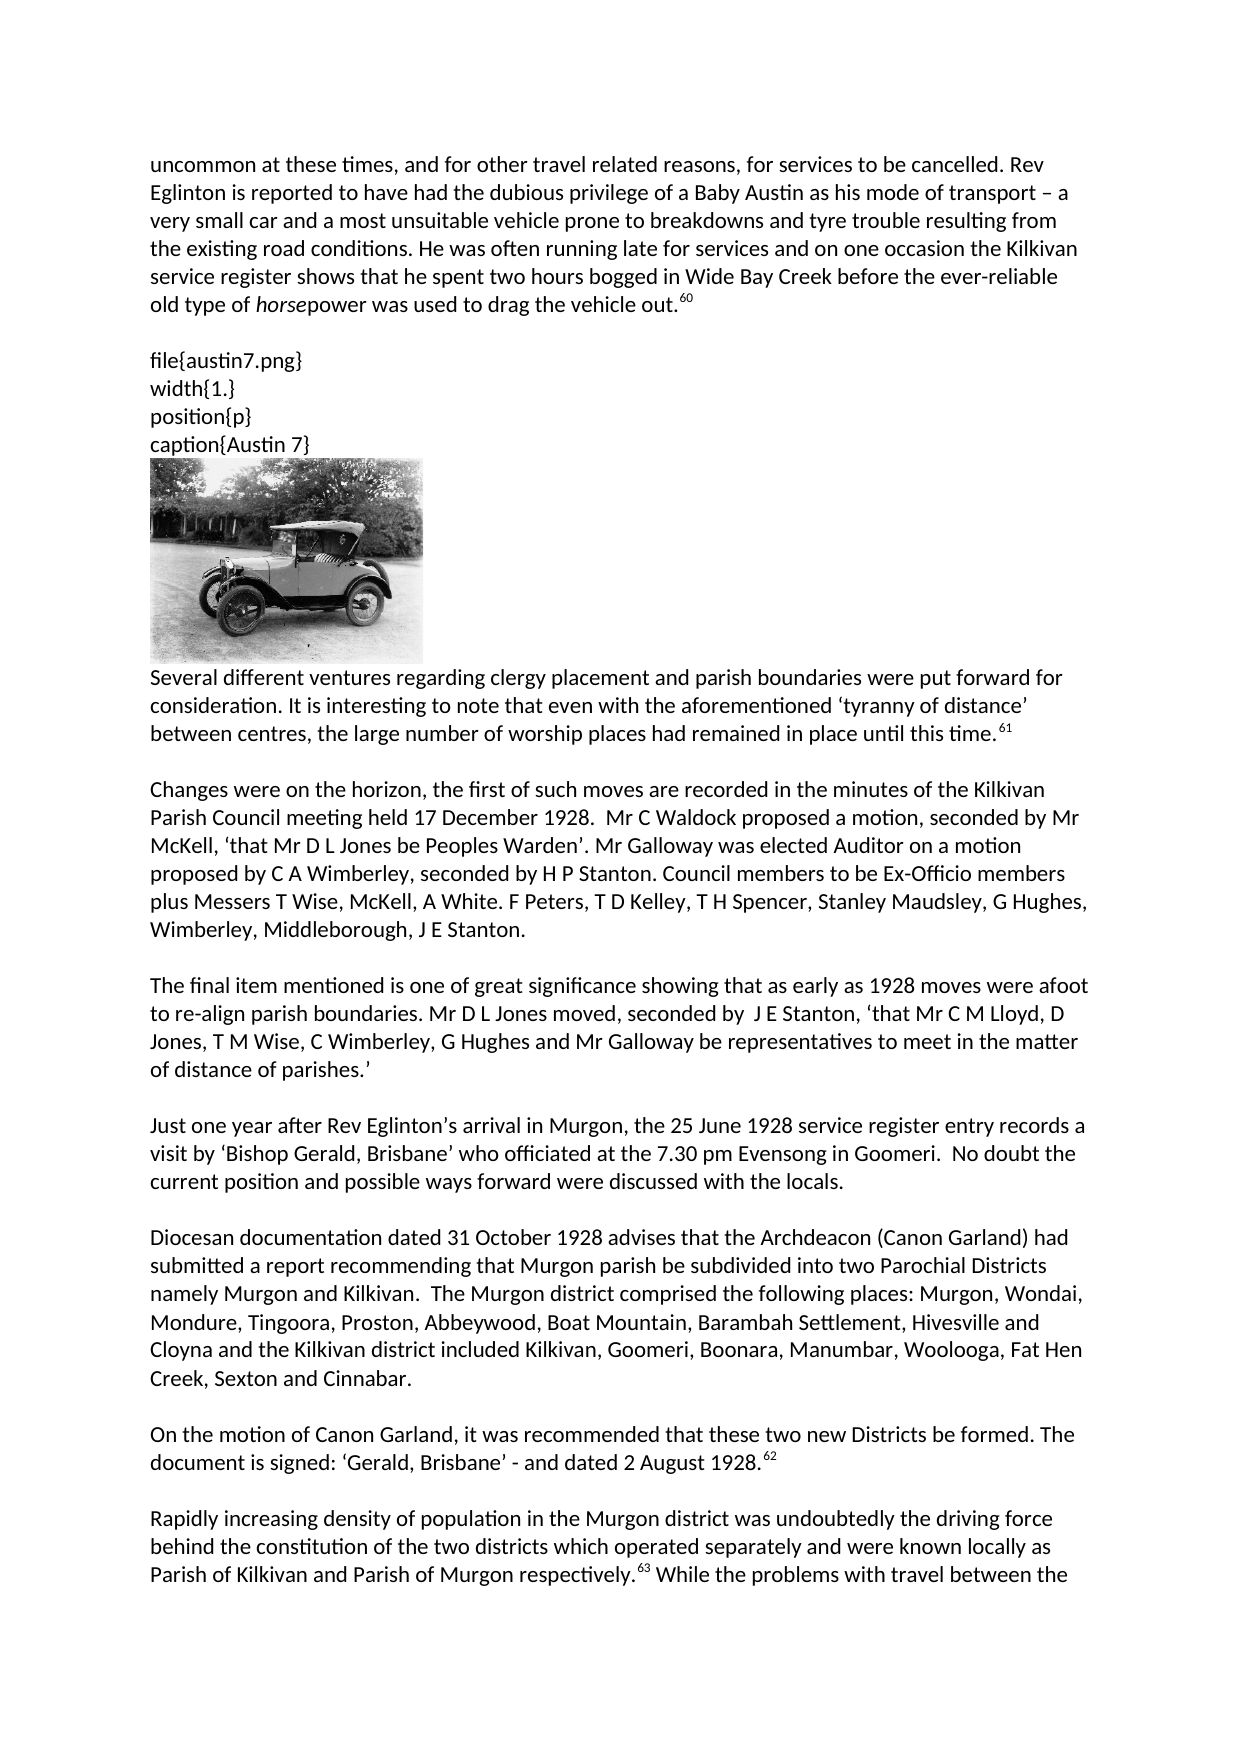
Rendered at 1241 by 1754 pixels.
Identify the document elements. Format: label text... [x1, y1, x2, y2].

text width{1.} [150, 374, 1090, 402]
text position{p} [150, 402, 1090, 430]
text Several different ventures regarding clergy placement and parish boundaries were put forward for consideration. It is interesting to note that even with the aforementioned ‘tyranny of distance’ between centres, the large number of worship places had remained in place until this time. [150, 663, 1090, 747]
text The final item mentioned is one of great significance showing that as early as 1928 moves were afoot to re-align parish boundaries. Mr D L Jones moved, seconded by J E Stanton, ‘that Mr C M Lloyd, D Jones, T M Wise, C Wimberley, G Hughes and Mr Galloway be representatives to meet in the matter of distance of parishes.’ [150, 971, 1090, 1083]
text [150, 150, 1090, 318]
text On the motion of Canon Garland, it was recommended that these two new Districts be formed. The document is signed: ‘Gerald, Brisbane’ - and dated 2 August 1928. [150, 1420, 1090, 1476]
picture [150, 458, 424, 664]
text caption{Austin 7} [150, 430, 1090, 458]
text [150, 1504, 1090, 1588]
text Diocesan documentation dated 31 October 1928 advises that the Archdeacon (Canon Garland) had submitted a report recommending that Murgon parish be subdivided into two Parochial Districts namely Murgon and Kilkivan. The Murgon district comprised the following places: Murgon, Wondai, Mondure, Tingoora, Proston, Abbeywood, Boat Mountain, Barambah Settlement, Hivesville and Cloyna and the Kilkivan district included Kilkivan, Goomeri, Boonara, Manumbar, Woolooga, Fat Hen Creek, Sexton and Cinnabar. [150, 1223, 1090, 1392]
text Changes were on the horizon, the first of such moves are recorded in the minutes of the Kilkivan Parish Council meeting held 17 December 1928. Mr C Waldock proposed a motion, seconded by Mr McKell, ‘that Mr D L Jones be Peoples Warden’. Mr Galloway was elected Auditor on a motion proposed by C A Wimberley, seconded by H P Stanton. Council members to be Ex-Officio members plus Messers T Wise, McKell, A White. F Peters, T D Kelley, T H Spencer, Stanley Maudsley, G Hughes, Wimberley, Middleborough, J E Stanton. [150, 775, 1090, 943]
text file{austin7.png} [150, 346, 1090, 374]
text Just one year after Rev Eglinton’s arrival in Murgon, the 25 June 1928 service register entry records a visit by ‘Bishop Gerald, Brisbane’ who officiated at the 7.30 pm Evensong in Goomeri. No doubt the current position and possible ways forward were discussed with the locals. [150, 1111, 1090, 1196]
